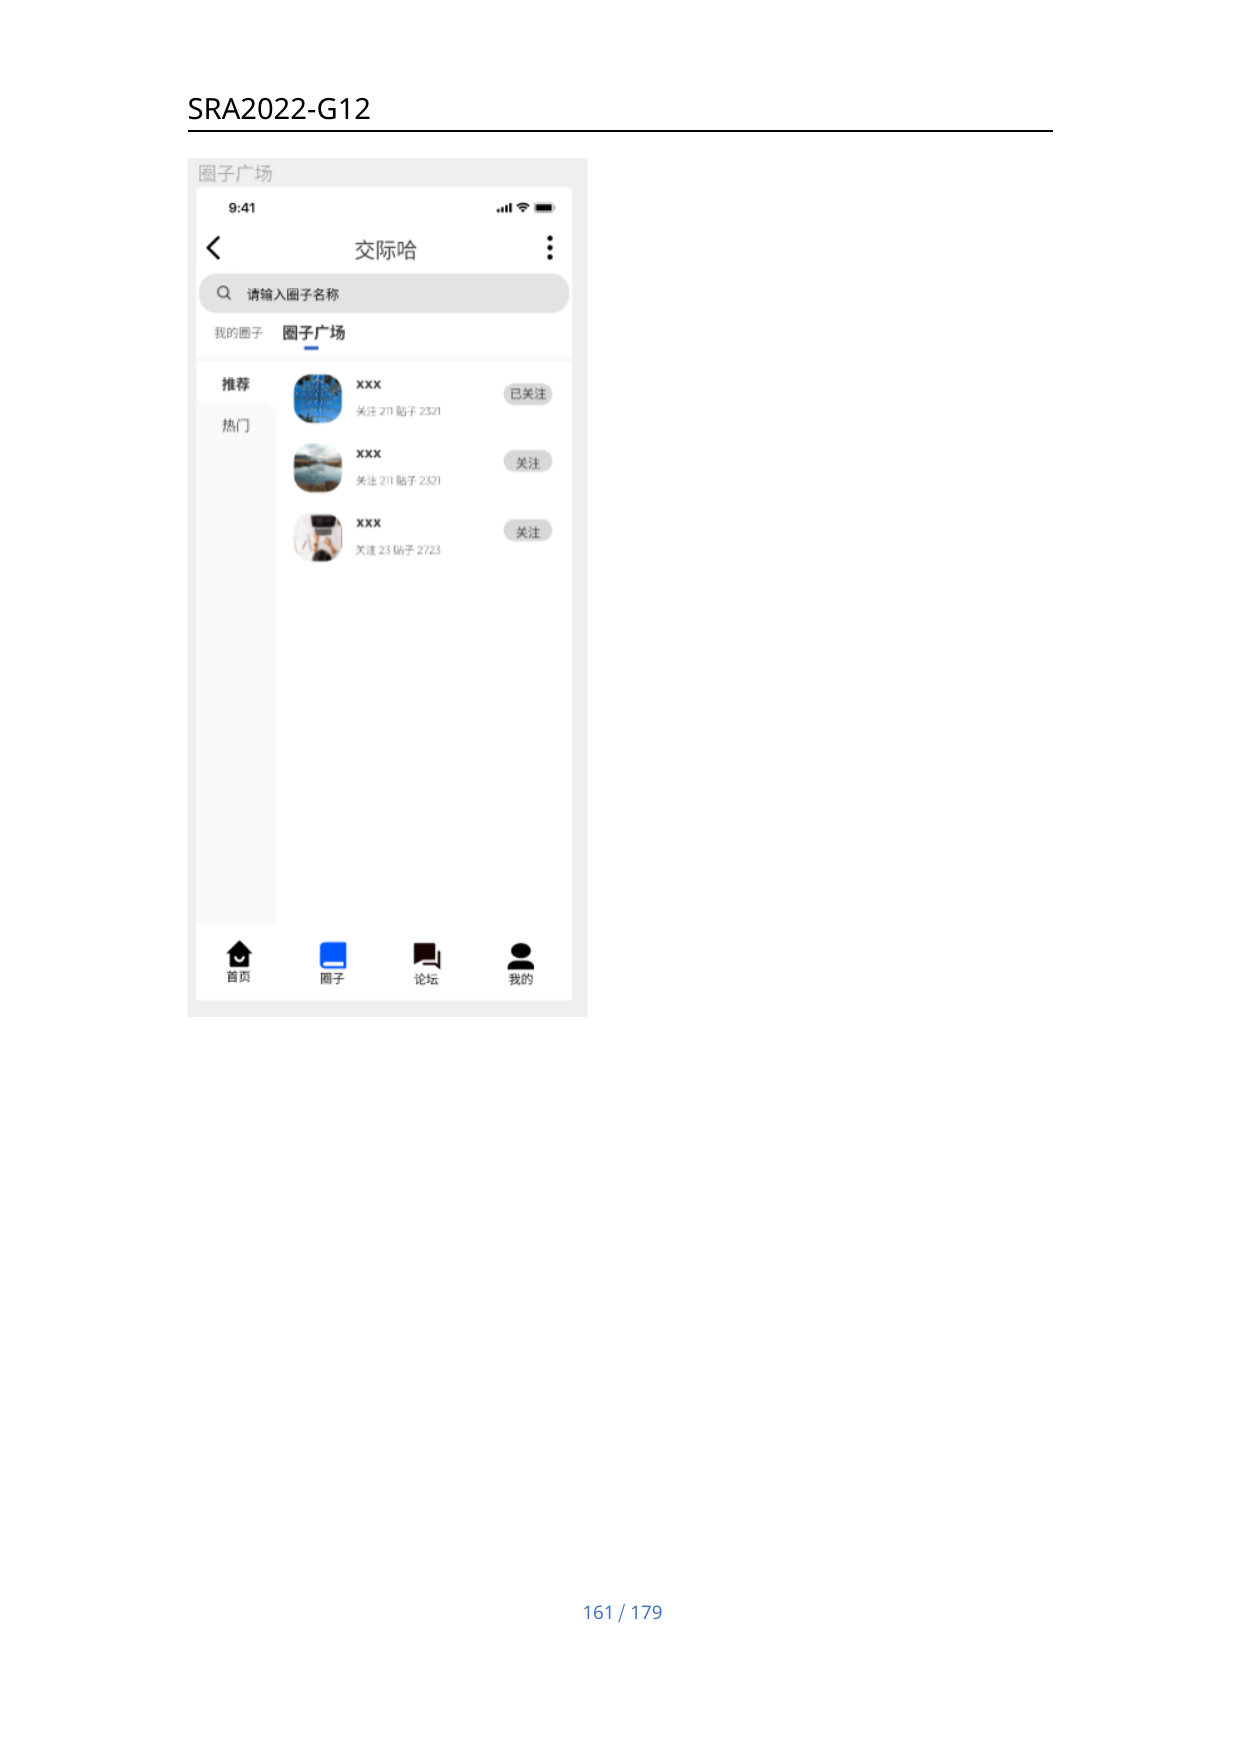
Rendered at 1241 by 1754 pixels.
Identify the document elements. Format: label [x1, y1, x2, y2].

picture [187, 158, 588, 1017]
